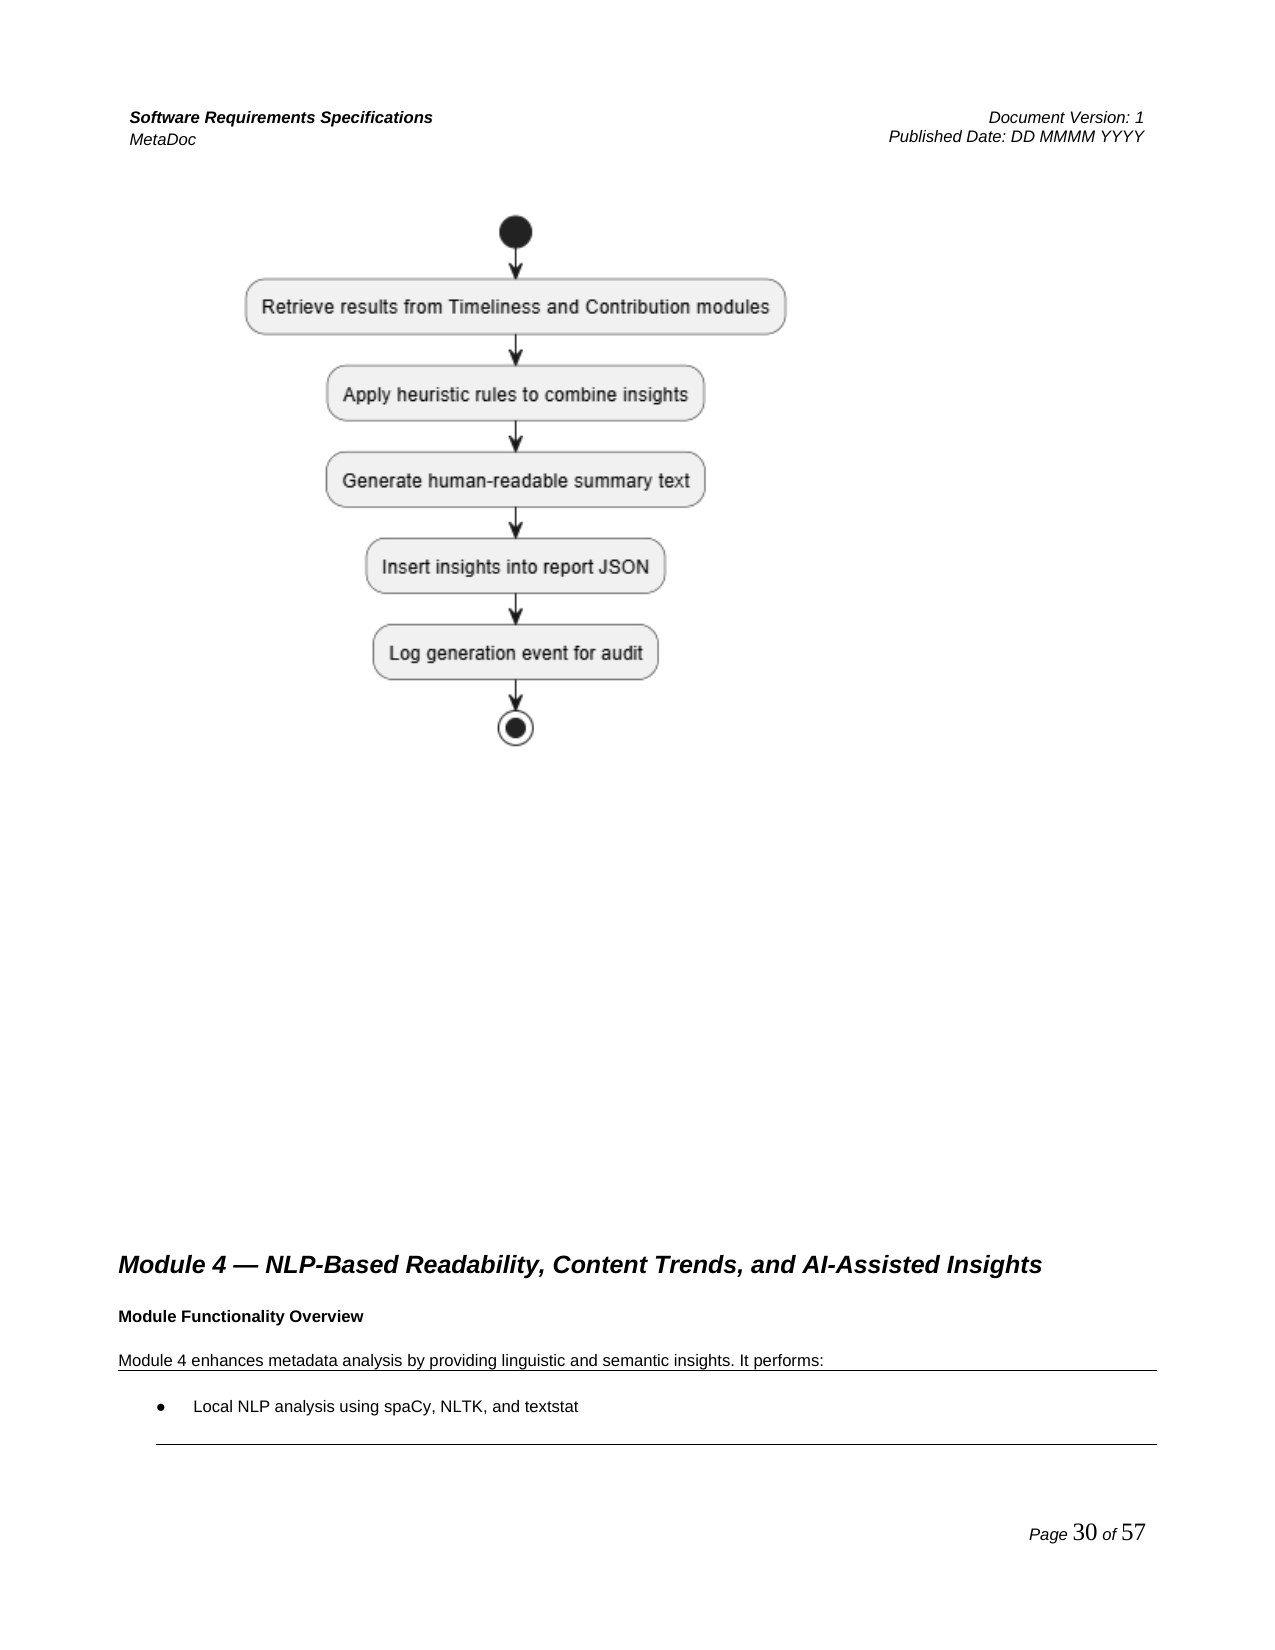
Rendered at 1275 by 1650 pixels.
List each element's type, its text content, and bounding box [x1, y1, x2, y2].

subtitle Local NLP analysis using spaCy, NLTK, and textstat [156, 1396, 1157, 1444]
subtitle Module 4 enhances metadata analysis by providing linguistic and semantic insights. It performs: [118, 1351, 1157, 1370]
subtitle Module 4 — NLP-Based Readability, Content Trends, and AI-Assisted Insights Module Functionality Overview [118, 1249, 1157, 1326]
picture [229, 202, 803, 762]
